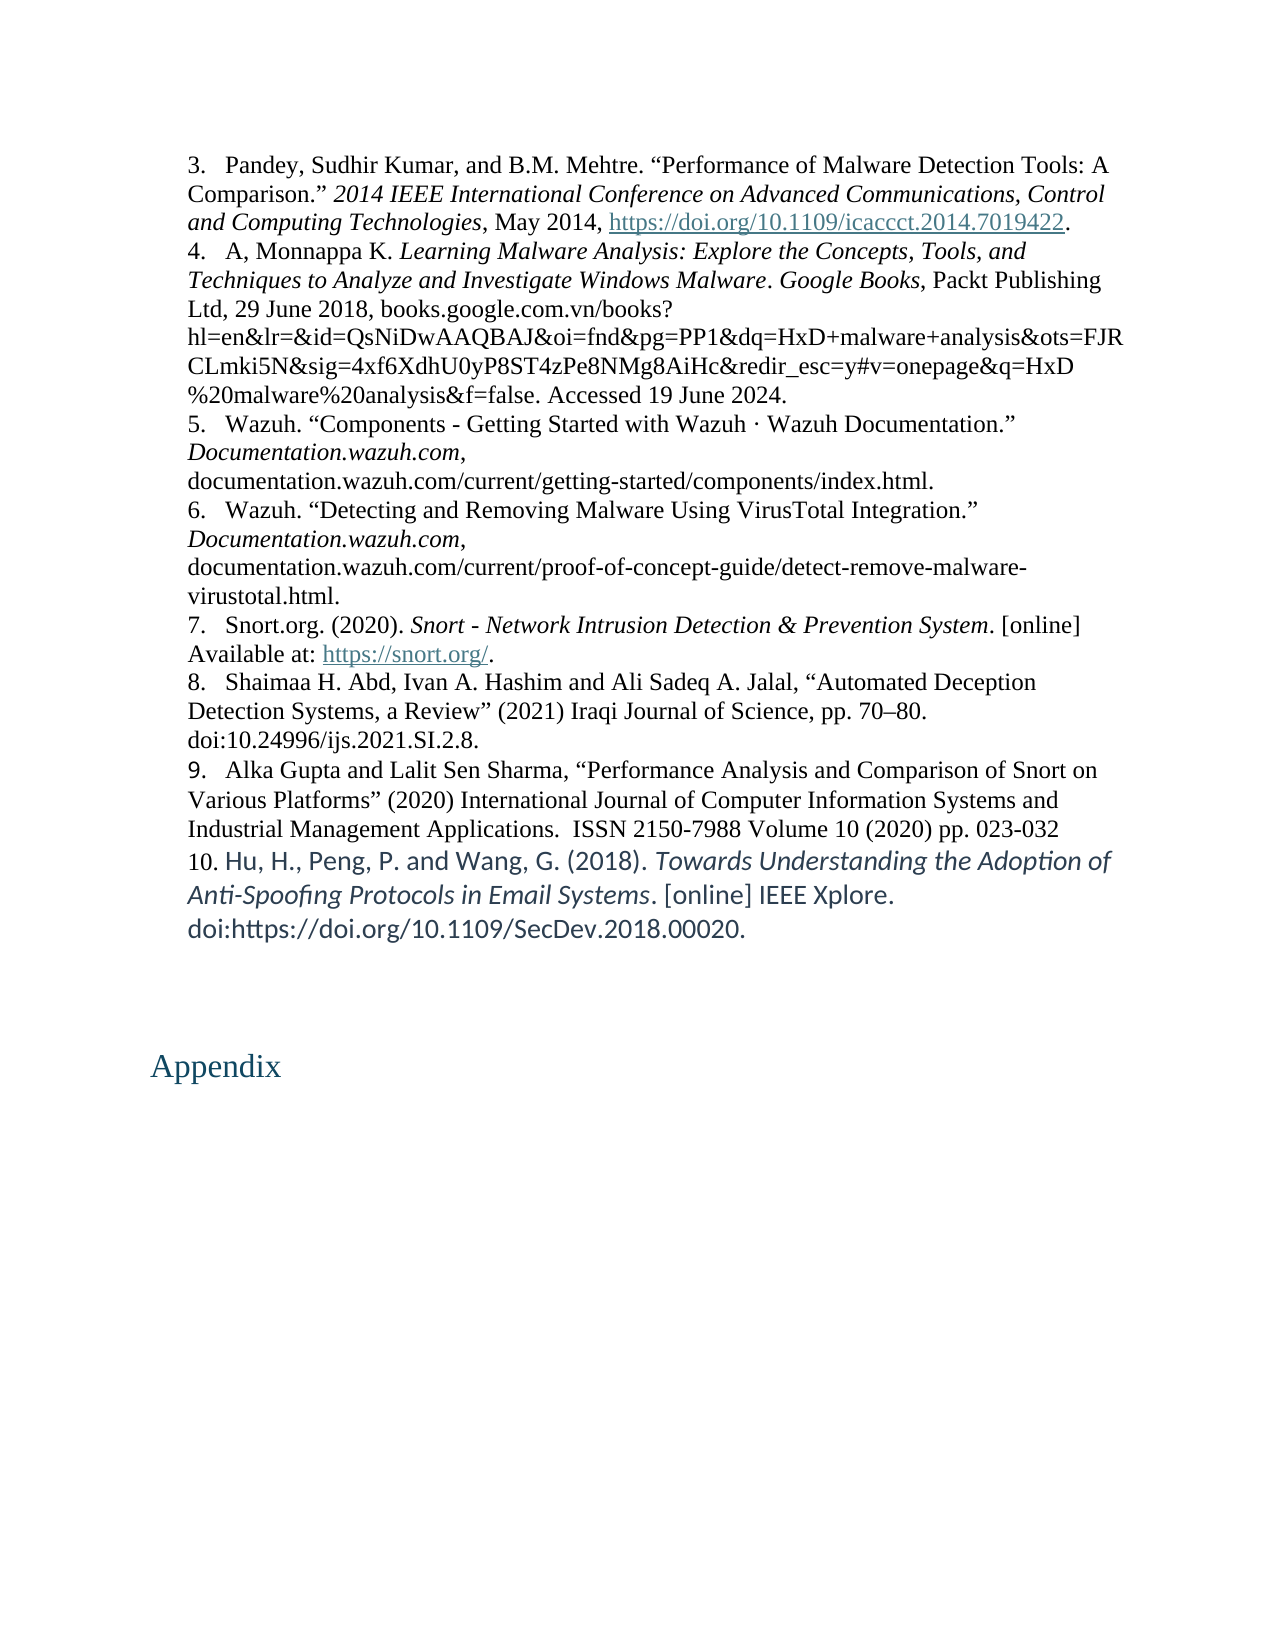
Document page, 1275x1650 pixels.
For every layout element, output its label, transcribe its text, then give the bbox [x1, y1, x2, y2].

subtitle Appendix [150, 1046, 1125, 1084]
list Pandey, Sudhir Kumar, and B.M. Mehtre. “Performance of Malware Detection Tools: A Comparison.” 2014 IEEE International Conference on Advanced Communications, Control and Computing Technologies, May 2014, https://doi.org/10.1109/icaccct.2014.7019422. [187, 150, 1125, 236]
list Wazuh. “Detecting and Removing Malware Using VirusTotal Integration.” Documentation.wazuh.com, documentation.wazuh.com/current/proof-of-concept-guide/detect-remove-malware-virustotal.html. [187, 495, 1125, 610]
list Hu, H., Peng, P. and Wang, G. (2018). Towards Understanding the Adoption of Anti-Spoofing Protocols in Email Systems. [online] IEEE Xplore. doi:https://doi.org/10.1109/SecDev.2018.00020. [187, 842, 1125, 946]
list Alka Gupta and Lalit Sen Sharma, “Performance Analysis and Comparison of Snort on Various Platforms” (2020) International Journal of Computer Information Systems and Industrial Management Applications. ISSN 2150-7988 Volume 10 (2020) pp. 023-032 [187, 754, 1125, 842]
list Shaimaa H. Abd, Ivan A. Hashim and Ali Sadeq A. Jalal, “Automated Deception Detection Systems, a Review” (2021) Iraqi Journal of Science, pp. 70–80. doi:10.24996/ijs.2021.SI.2.8. [187, 667, 1125, 754]
list A, Monnappa K. Learning Malware Analysis: Explore the Concepts, Tools, and Techniques to Analyze and Investigate Windows Malware. Google Books, Packt Publishing Ltd, 29 June 2018, books.google.com.vn/books?hl=en&lr=&id=QsNiDwAAQBAJ&oi=fnd&pg=PP1&dq=HxD+malware+analysis&ots=FJRCLmki5N&sig=4xf6XdhU0yP8ST4zPe8NMg8AiHc&redir_esc=y#v=onepage&q=HxD%20malware%20analysis&f=false. Accessed 19 June 2024. [187, 236, 1125, 409]
list Wazuh. “Components - Getting Started with Wazuh · Wazuh Documentation.” Documentation.wazuh.com, documentation.wazuh.com/current/getting-started/components/index.html. [187, 409, 1125, 495]
list Snort.org. (2020). Snort - Network Intrusion Detection & Prevention System. [online] Available at: https://snort.org/. [187, 610, 1125, 667]
